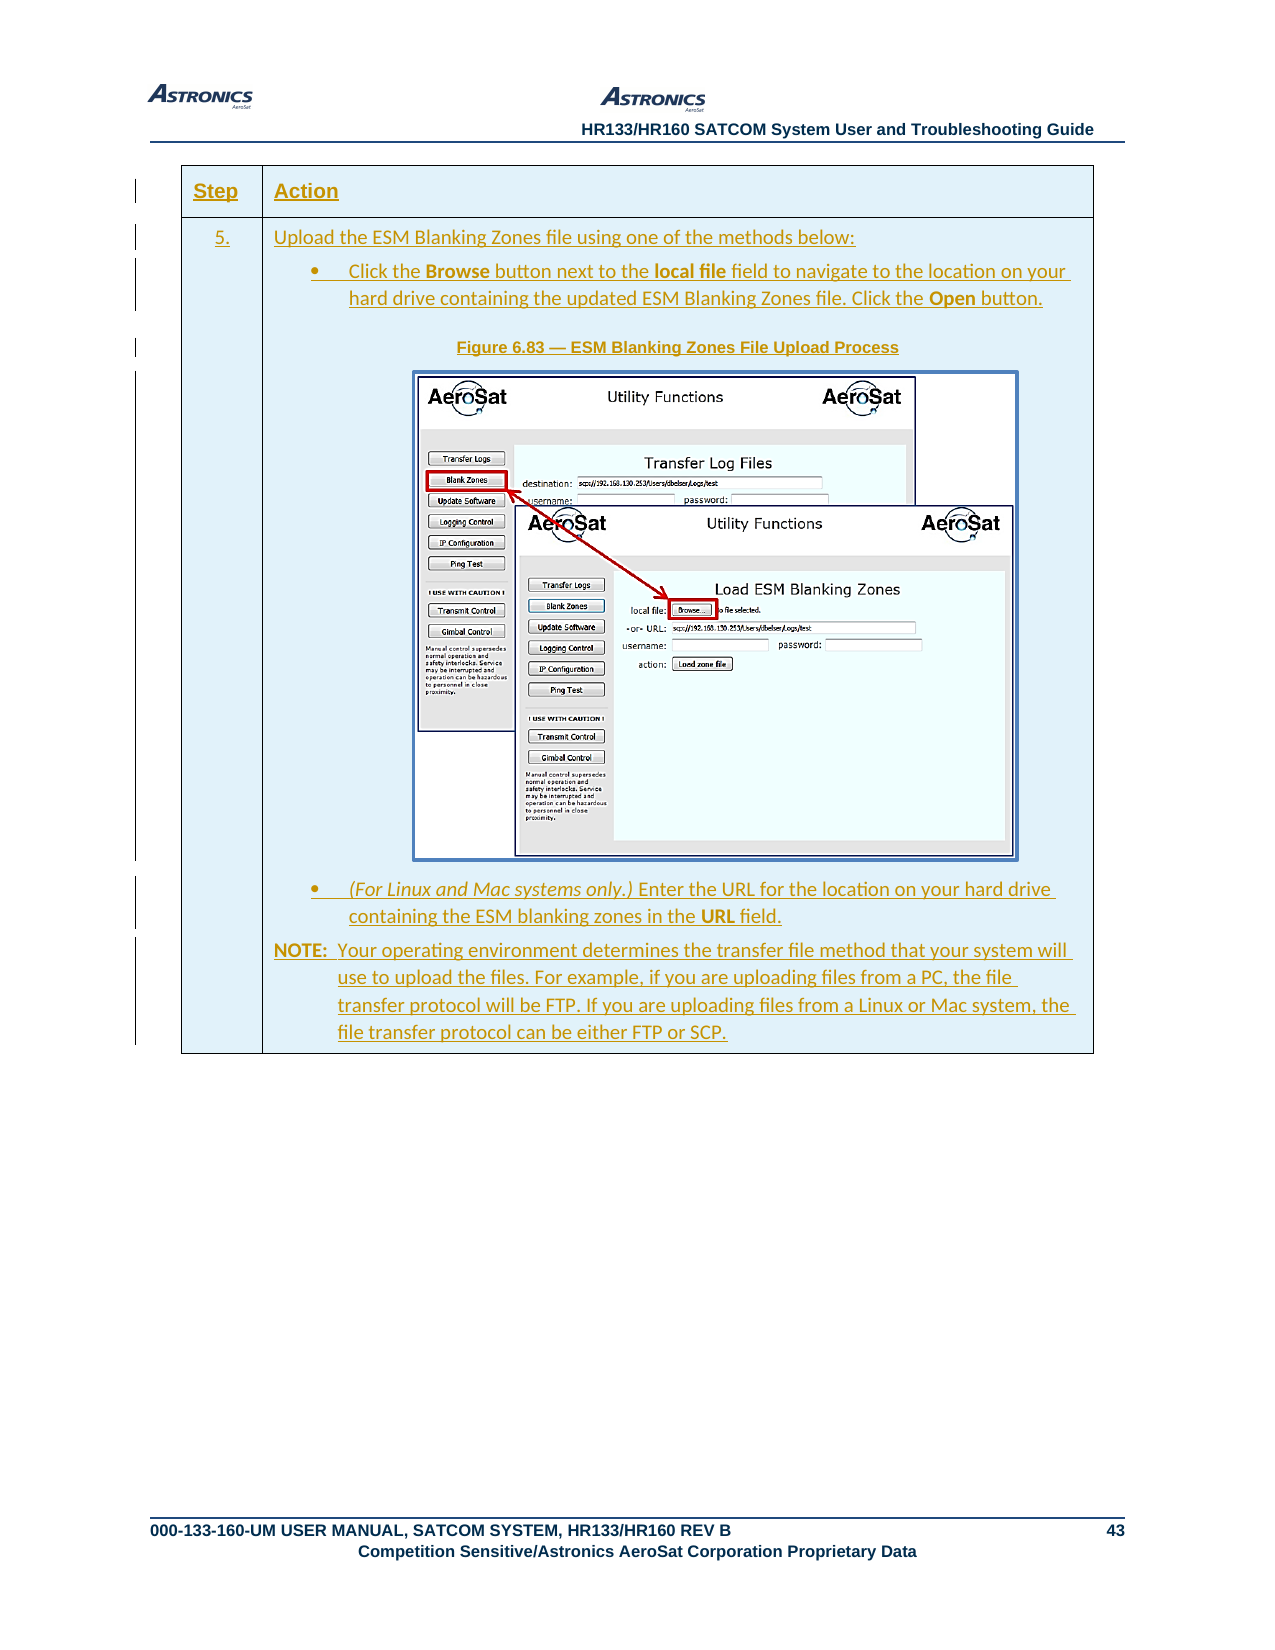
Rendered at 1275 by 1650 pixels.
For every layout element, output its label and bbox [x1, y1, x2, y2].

picture [147, 84, 253, 110]
picture [415, 374, 1015, 858]
picture [600, 87, 705, 113]
